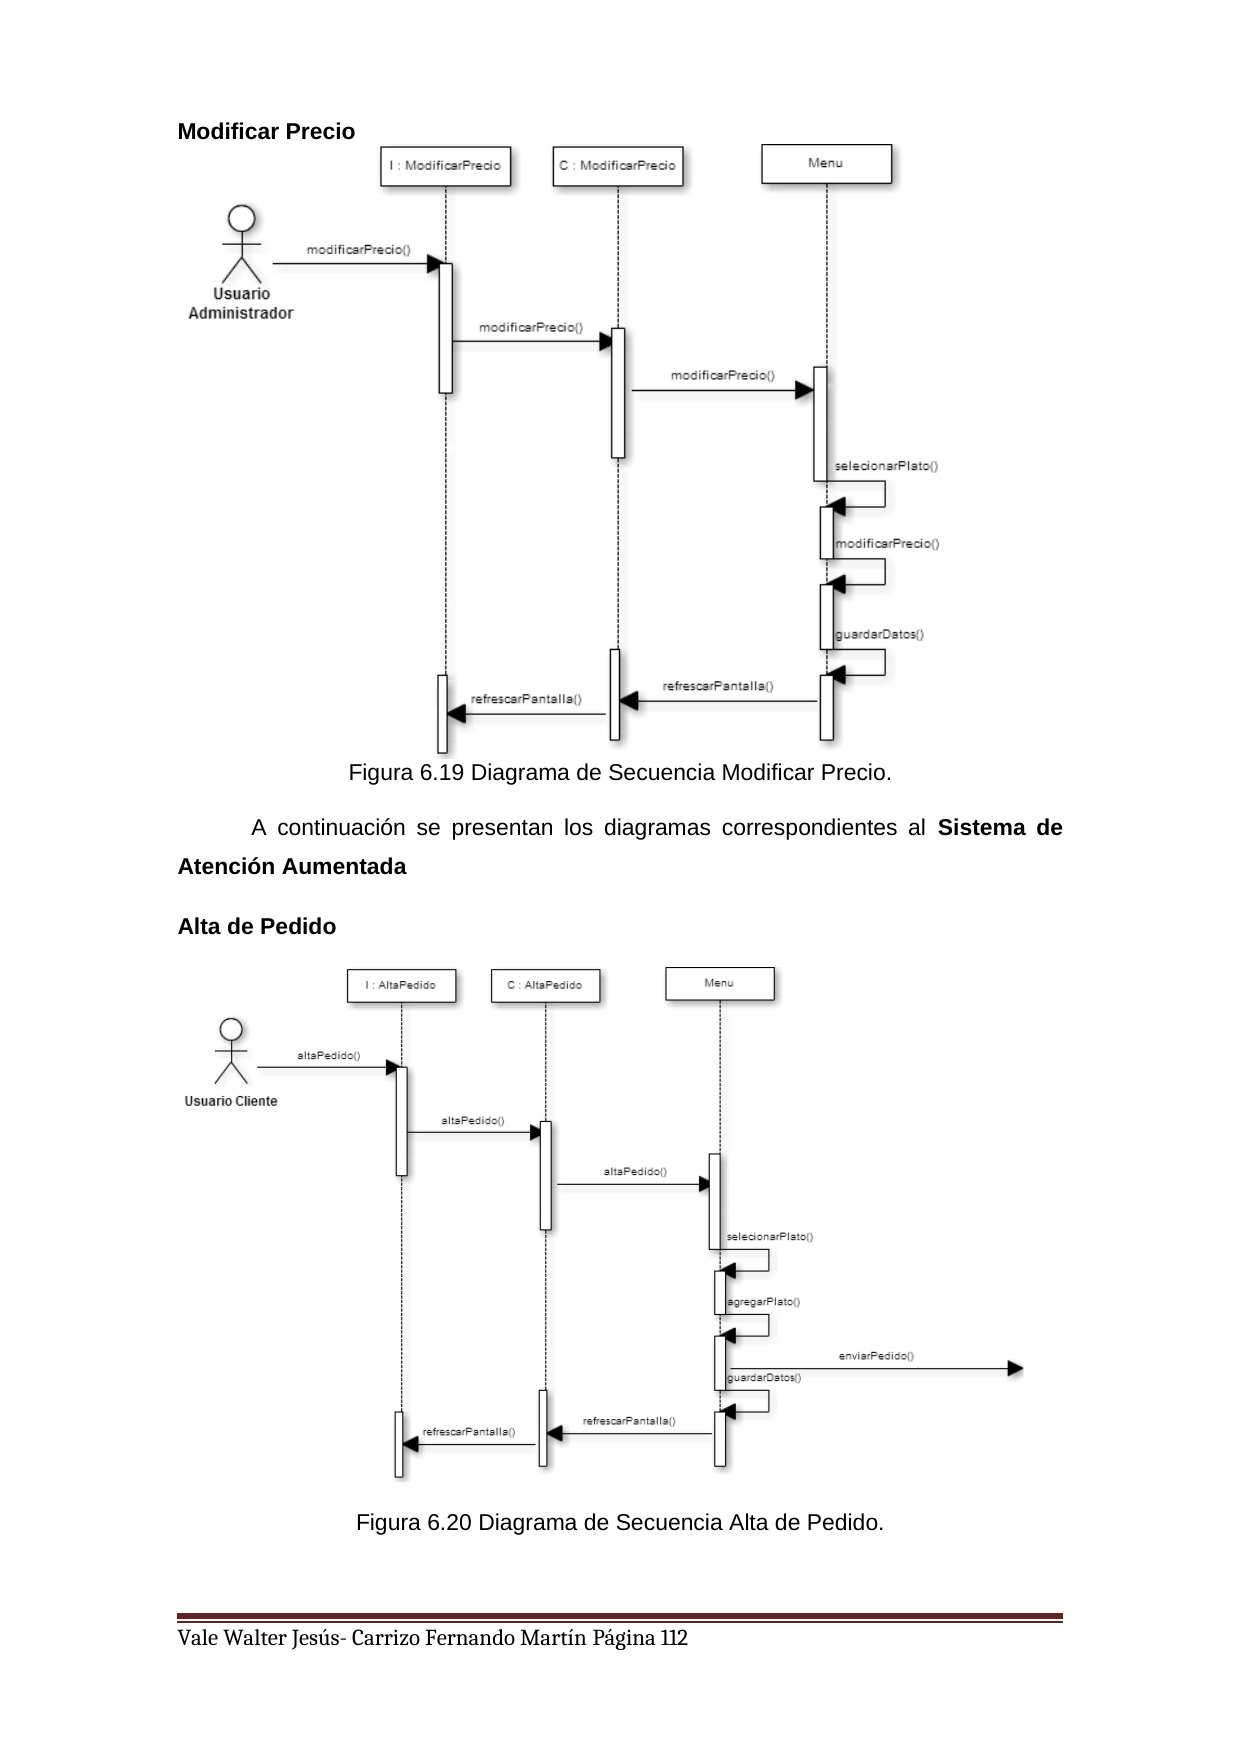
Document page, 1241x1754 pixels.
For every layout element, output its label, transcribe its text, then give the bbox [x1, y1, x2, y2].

text Alta de Pedido [177, 913, 1063, 939]
text Figura 6.20 Diagrama de Secuencia Alta de Pedido. [177, 1509, 1063, 1536]
picture [177, 967, 1024, 1482]
text A continuación se presentan los diagramas correspondientes al Sistema de Atención Aumentada [177, 813, 1063, 879]
picture [177, 144, 956, 759]
text Modificar Precio [177, 118, 1063, 144]
text Figura 6.19 Diagrama de Secuencia Modificar Precio. [177, 759, 1063, 785]
